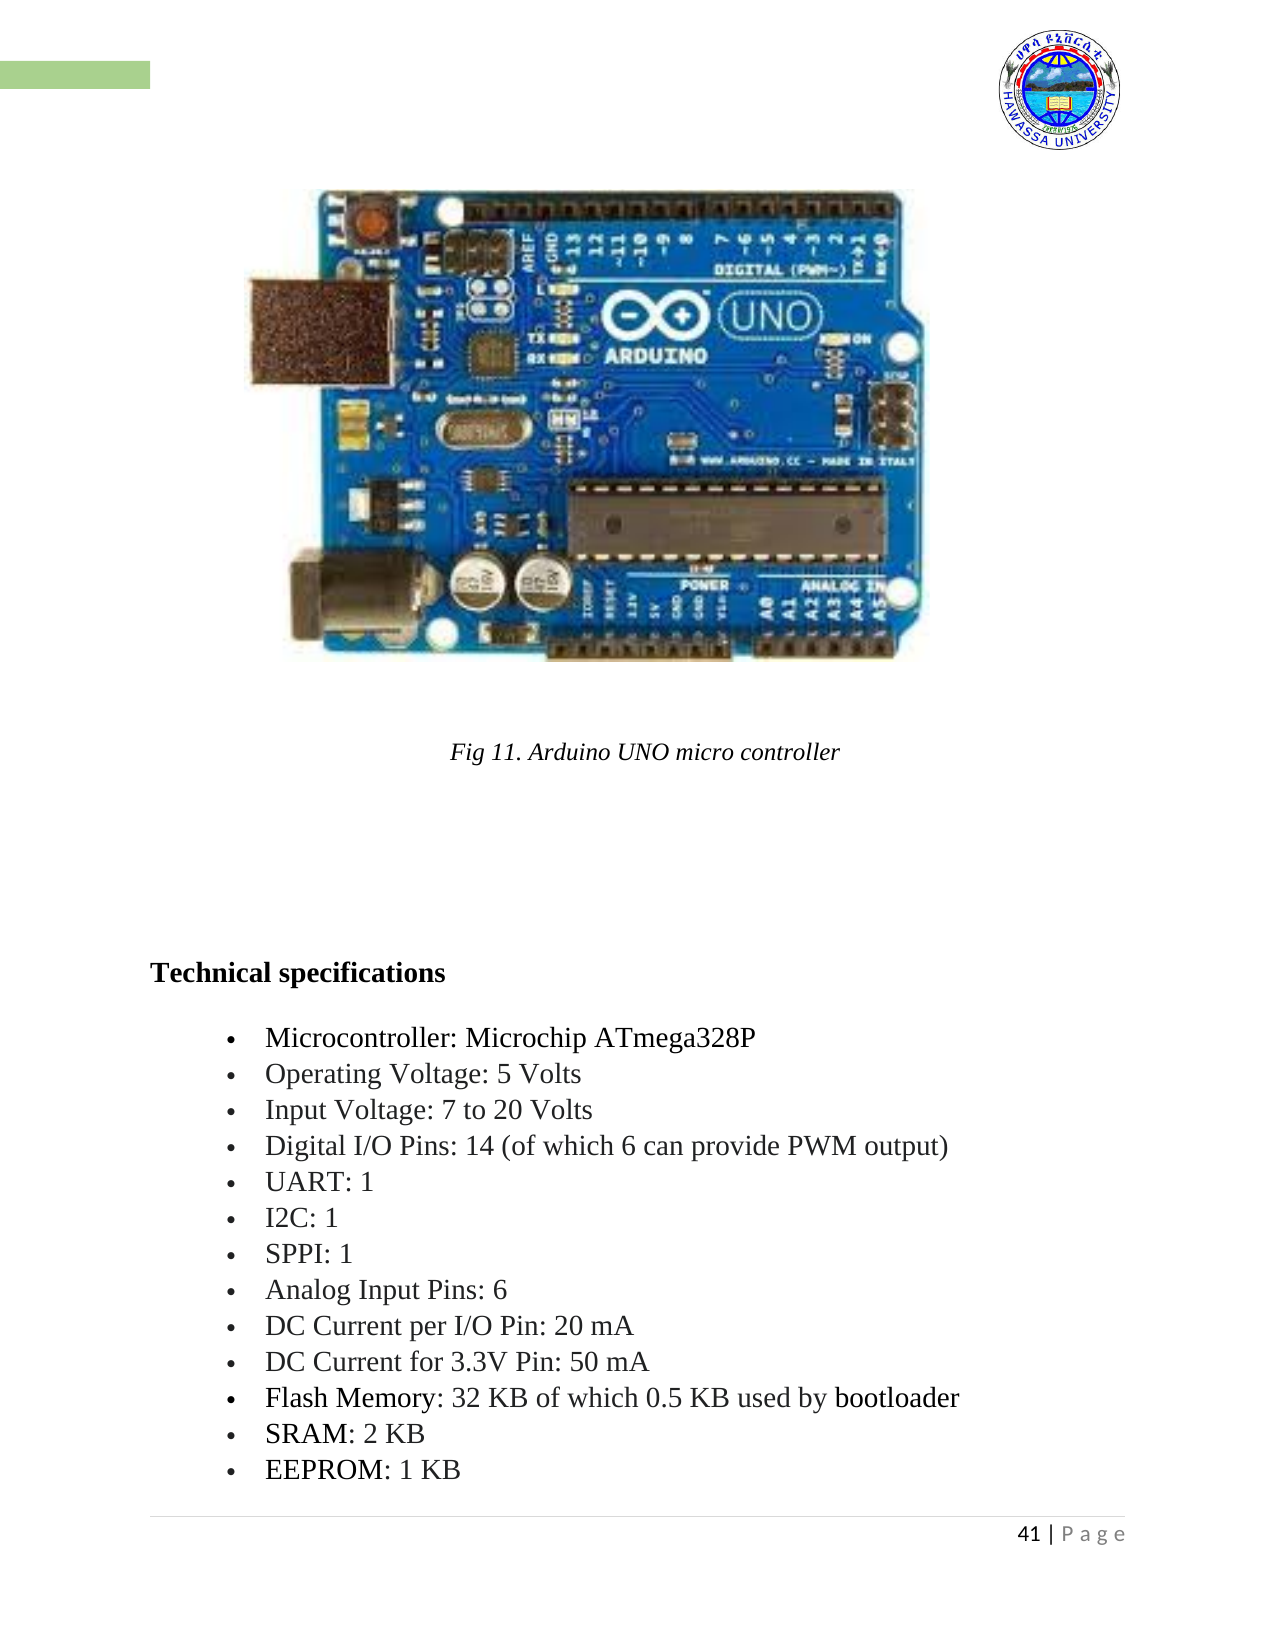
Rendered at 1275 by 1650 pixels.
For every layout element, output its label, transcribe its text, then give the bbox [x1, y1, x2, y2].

picture [998, 30, 1122, 150]
list SPPI: 1 [227, 1236, 1125, 1270]
picture [243, 189, 930, 662]
list Microcontroller: Microchip ATmega328P [227, 1020, 1125, 1053]
list DC Current for 3.3V Pin: 50 mA [227, 1344, 1125, 1378]
list UART: 1 [227, 1164, 1125, 1198]
list I2C: 1 [227, 1200, 1125, 1234]
list Input Voltage: 7 to 20 Volts [227, 1092, 1125, 1126]
list EEPROM: 1 KB [227, 1452, 1125, 1486]
list SRAM: 2 KB [227, 1416, 1125, 1450]
list Operating Voltage: 5 Volts [227, 1056, 1125, 1089]
text Technical specifications [150, 955, 1125, 988]
list DC Current per I/O Pin: 20 mA [227, 1308, 1125, 1342]
list Analog Input Pins: 6 [227, 1272, 1125, 1306]
list Flash Memory: 32 KB of which 0.5 KB used by bootloader [227, 1380, 1125, 1414]
list Digital I/O Pins: 14 (of which 6 can provide PWM output) [227, 1128, 1125, 1162]
text Fig 11. Arduino UNO micro controller [150, 737, 1125, 765]
